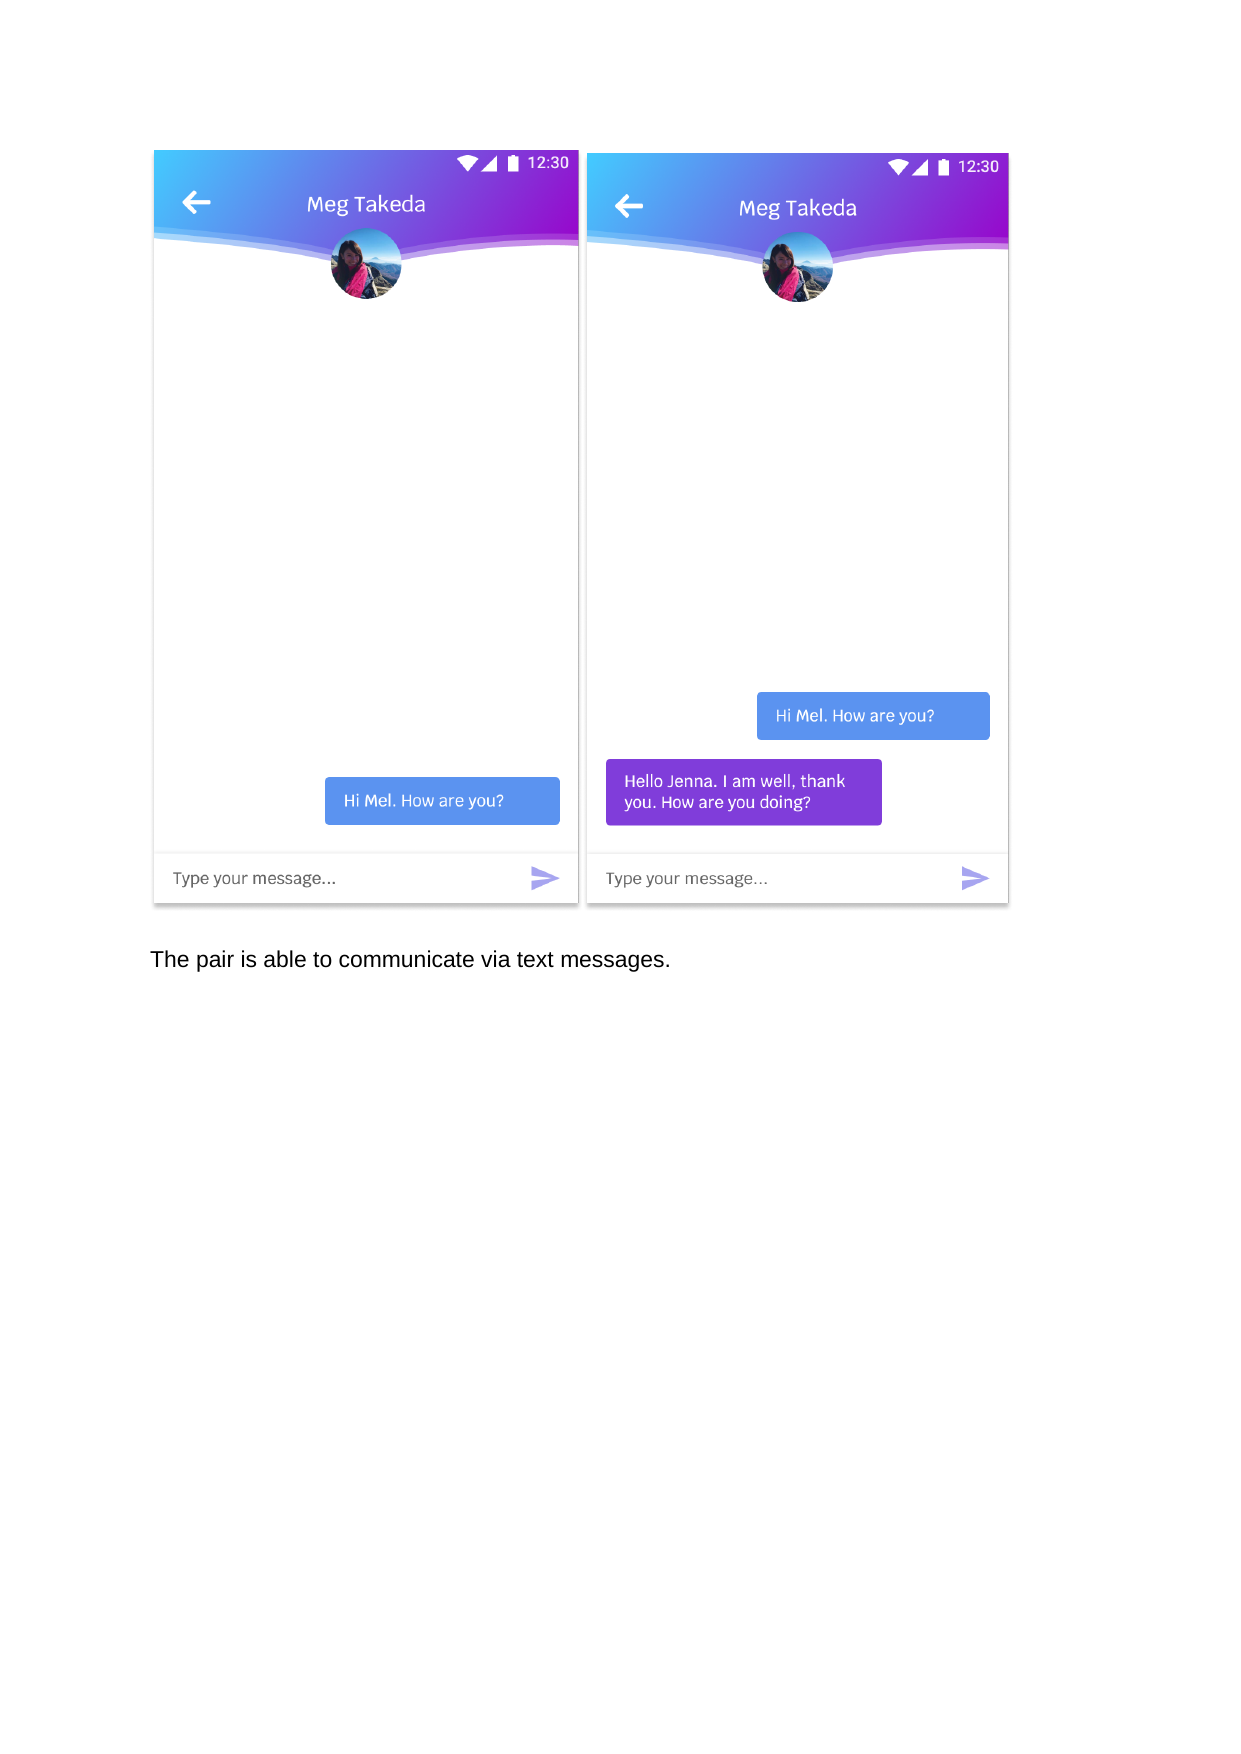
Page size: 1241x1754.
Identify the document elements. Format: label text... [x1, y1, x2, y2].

text The pair is able to communicate via text messages. [150, 946, 1090, 972]
picture [150, 150, 1013, 912]
